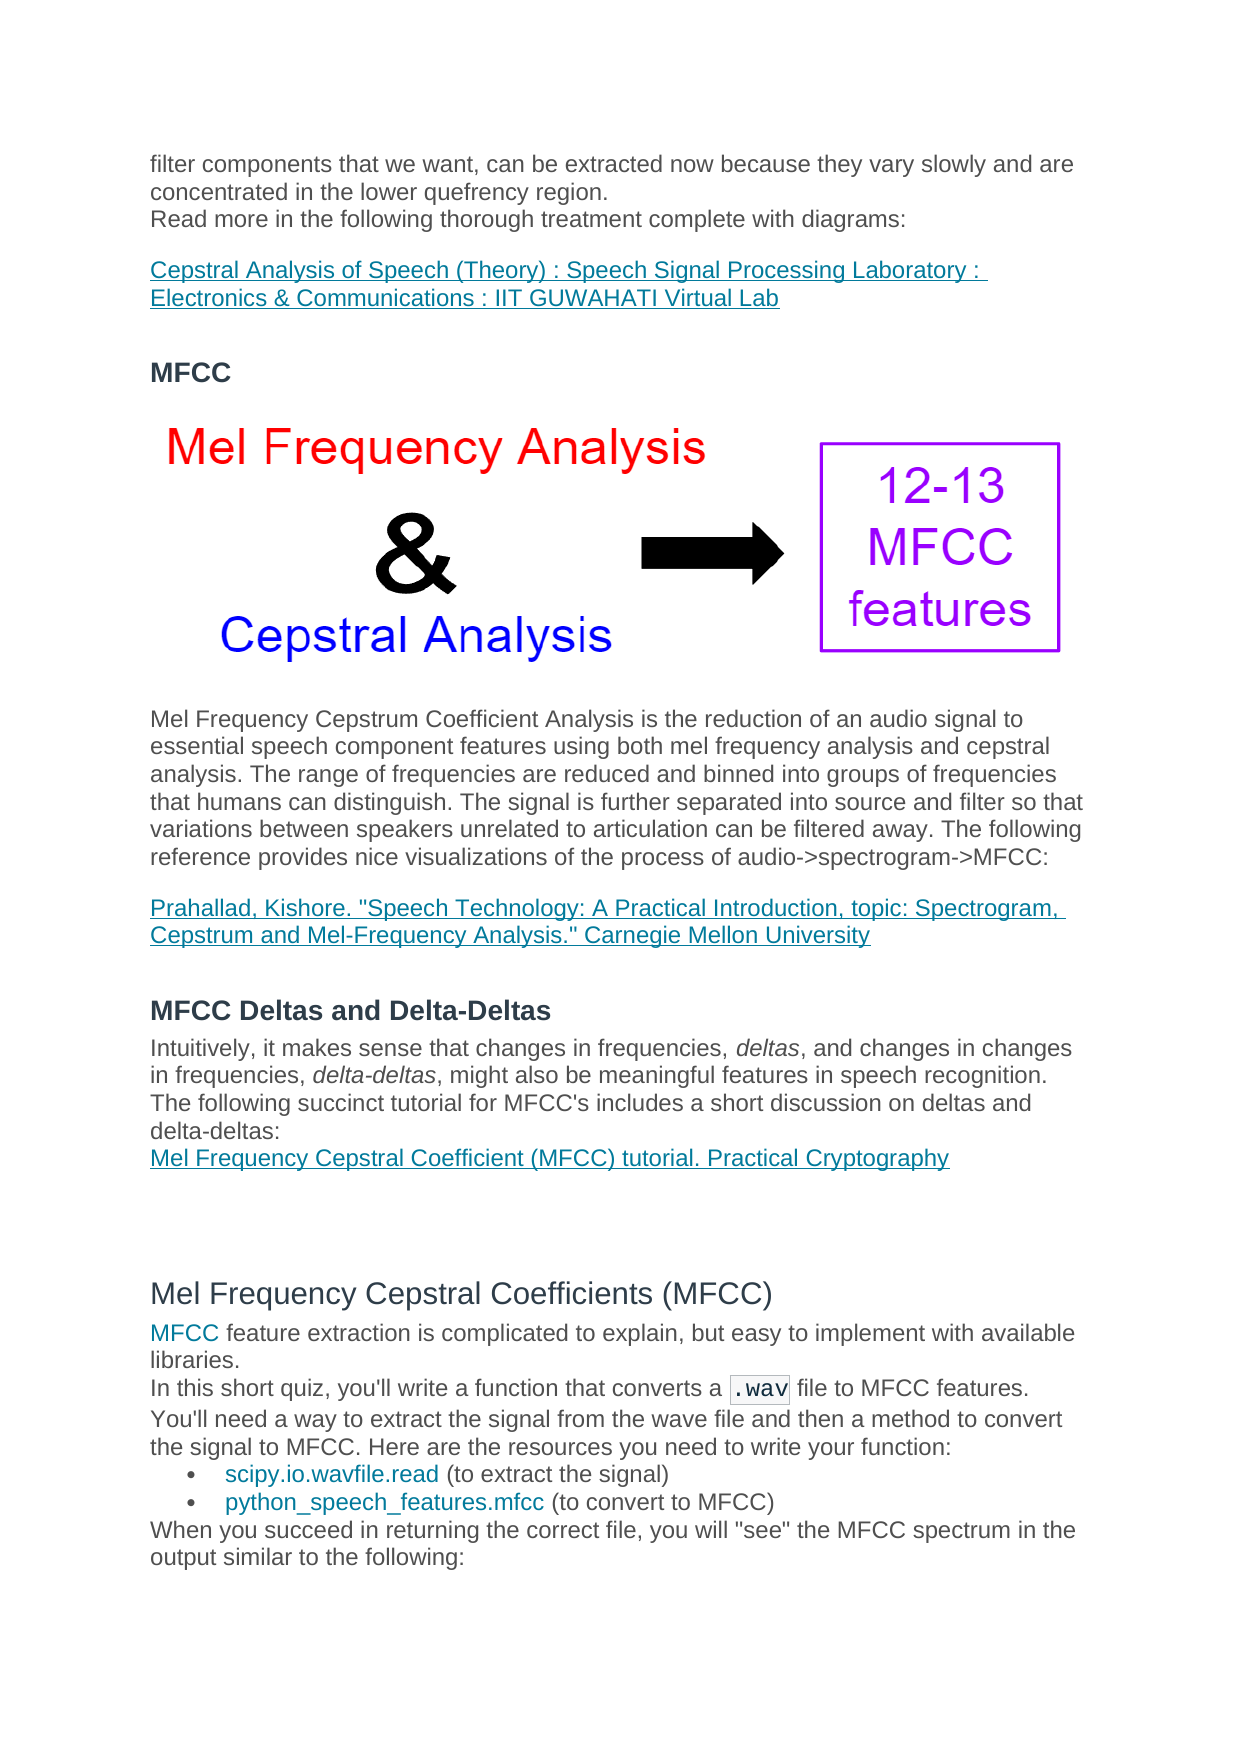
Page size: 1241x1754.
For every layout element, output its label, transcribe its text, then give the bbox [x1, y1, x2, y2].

list python_speech_features.mfcc (to convert to MFCC) [187, 1488, 1090, 1516]
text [150, 150, 1090, 205]
list scipy.io.wavfile.read (to extract the signal) [187, 1460, 1090, 1488]
text When you succeed in returning the correct file, you will "see" the MFCC spectrum in the output similar to the following: [150, 1516, 1090, 1571]
text Cepstral Analysis of Speech (Theory) : Speech Signal Processing Laboratory : Electronics & Communications : IIT GUWAHATI Virtual Lab [150, 256, 1090, 311]
text In this short quiz, you'll write a function that converts a .wav file to MFCC features. You'll need a way to extract the signal from the wave file and then a method to convert the signal to MFCC. Here are the resources you need to write your function: [150, 1374, 1090, 1460]
text Prahallad, Kishore. "Speech Technology: A Practical Introduction, topic: Spectrogram, Cepstrum and Mel-Frequency Analysis." Carnegie Mellon University [150, 894, 1090, 949]
text Intuitively, it makes sense that changes in frequencies, deltas, and changes in changes in frequencies, delta-deltas, might also be meaningful features in speech recognition. The following succinct tutorial for MFCC's includes a short discussion on deltas and delta-deltas: [150, 1034, 1090, 1144]
text MFCC Deltas and Delta-Deltas [150, 993, 1090, 1026]
subtitle Mel Frequency Cepstral Coefficients (MFCC) [150, 1275, 1090, 1311]
text Mel Frequency Cepstral Coefficient (MFCC) tutorial. Practical Cryptography [150, 1144, 1090, 1172]
text MFCC feature extraction is complicated to explain, but easy to implement with available libraries. [150, 1319, 1090, 1374]
text Read more in the following thorough treatment complete with diagrams: [150, 205, 1090, 233]
picture [150, 405, 1091, 688]
text MFCC [150, 355, 1090, 388]
text Mel Frequency Cepstrum Coefficient Analysis is the reduction of an audio signal to essential speech component features using both mel frequency analysis and cepstral analysis. The range of frequencies are reduced and binned into groups of frequencies that humans can distinguish. The signal is further separated into source and filter so that variations between speakers unrelated to articulation can be filtered away. The following reference provides nice visualizations of the process of audio->spectrogram->MFCC: [150, 704, 1090, 870]
